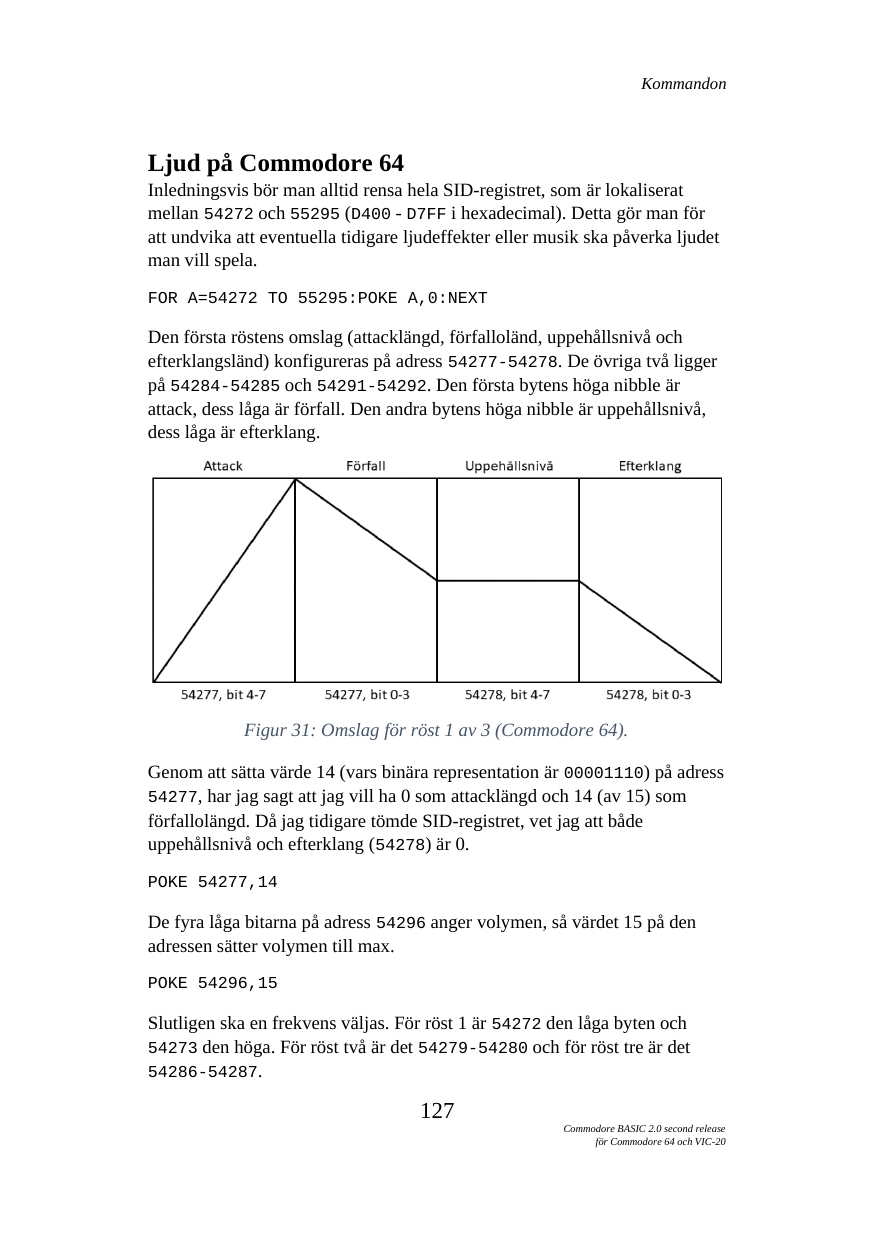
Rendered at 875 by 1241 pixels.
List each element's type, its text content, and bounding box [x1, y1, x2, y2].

picture [152, 461, 722, 701]
text De fyra låga bitarna på adress 54296 anger volymen, så värdet 15 på den adressen sätter volymen till max. [148, 911, 726, 956]
text Den första röstens omslag (attacklängd, förfalloländ, uppehållsnivå och efterklangsländ) konfigureras på adress 54277-54278. De övriga två ligger på 54284-54285 och 54291-54292. Den första bytens höga nibble är attack, dess låga är förfall. Den andra bytens höga nibble är uppehållsnivå, dess låga är efterklang. [148, 326, 726, 443]
text POKE 54277,14 [148, 874, 726, 893]
text Genom att sätta värde 14 (vars binära representation är 00001110) på adress 54277, har jag sagt att jag vill ha 0 som attacklängd och 14 (av 15) som förfallolängd. Då jag tidigare tömde SID-registret, vet jag att både uppehållsnivå och efterklang (54278) är 0. [148, 761, 726, 855]
text FOR A=54272 TO 55295:POKE A,0:NEXT [148, 289, 726, 308]
text Inledningsvis bör man alltid rensa hela SID-registret, som är lokaliserat mellan 54272 och 55295 (D400 - D7FF i hexadecimal). Detta gör man för att undvika att eventuella tidigare ljudeffekter eller musik ska påverka ljudet man vill spela. [148, 179, 726, 271]
text Figur 31: Omslag för röst 1 av 3 (Commodore 64). [148, 719, 726, 740]
text Slutligen ska en frekvens väljas. För röst 1 är 54272 den låga byten och 54273 den höga. För röst två är det 54279-54280 och för röst tre är det 54286-54287. [148, 1012, 726, 1083]
subtitle Ljud på Commodore 64 [148, 148, 726, 176]
text POKE 54296,15 [148, 975, 726, 994]
